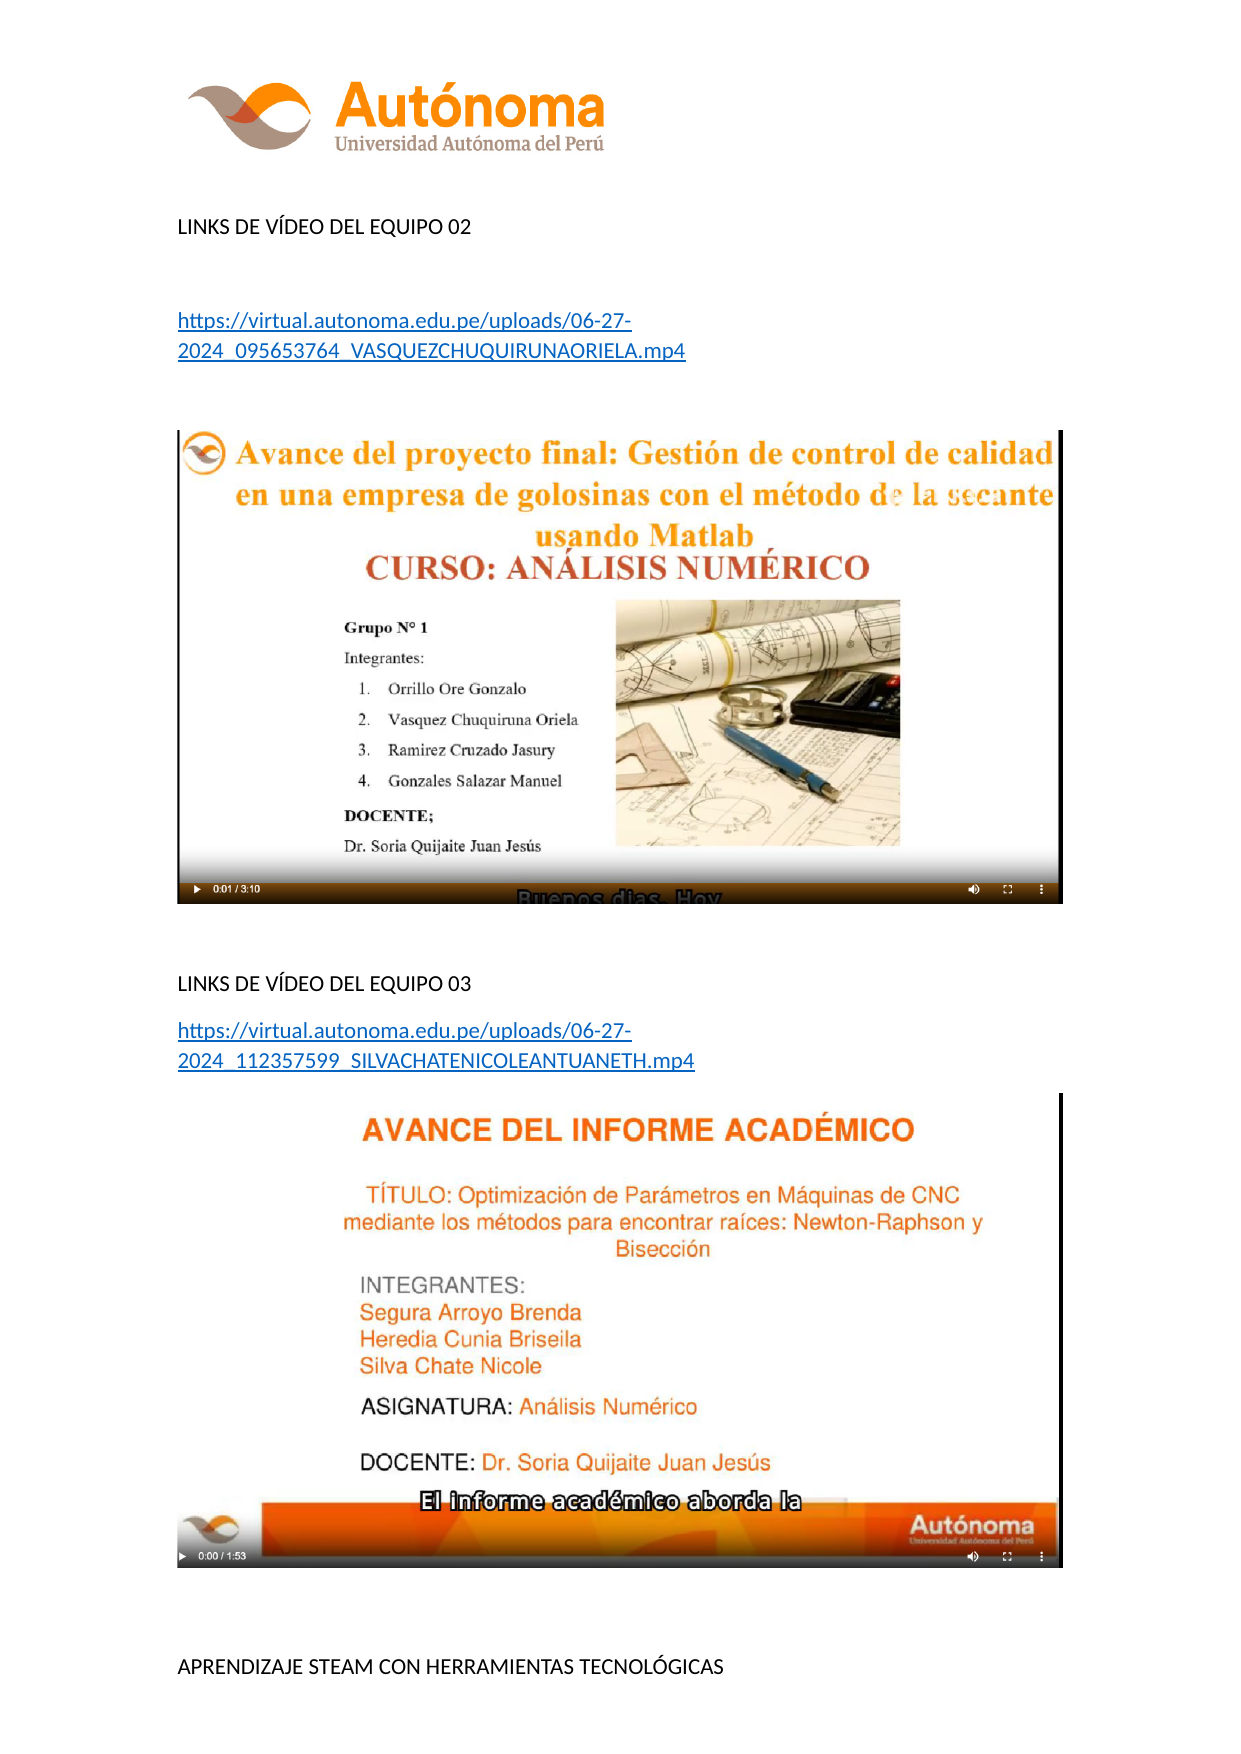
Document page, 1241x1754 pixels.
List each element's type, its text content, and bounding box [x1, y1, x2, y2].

text LINKS DE VÍDEO DEL EQUIPO 02 [177, 212, 1063, 240]
picture [177, 1093, 1063, 1568]
picture [177, 430, 1063, 904]
text LINKS DE VÍDEO DEL EQUIPO 03 [177, 969, 1063, 997]
text https://virtual.autonoma.edu.pe/uploads/06-27-2024_095653764_VASQUEZCHUQUIRUNAORIELA.mp4 [177, 306, 1063, 364]
text https://virtual.autonoma.edu.pe/uploads/06-27-2024_112357599_SILVACHATENICOLEANTUANETH.mp4 [177, 1016, 1063, 1074]
picture [177, 73, 618, 166]
